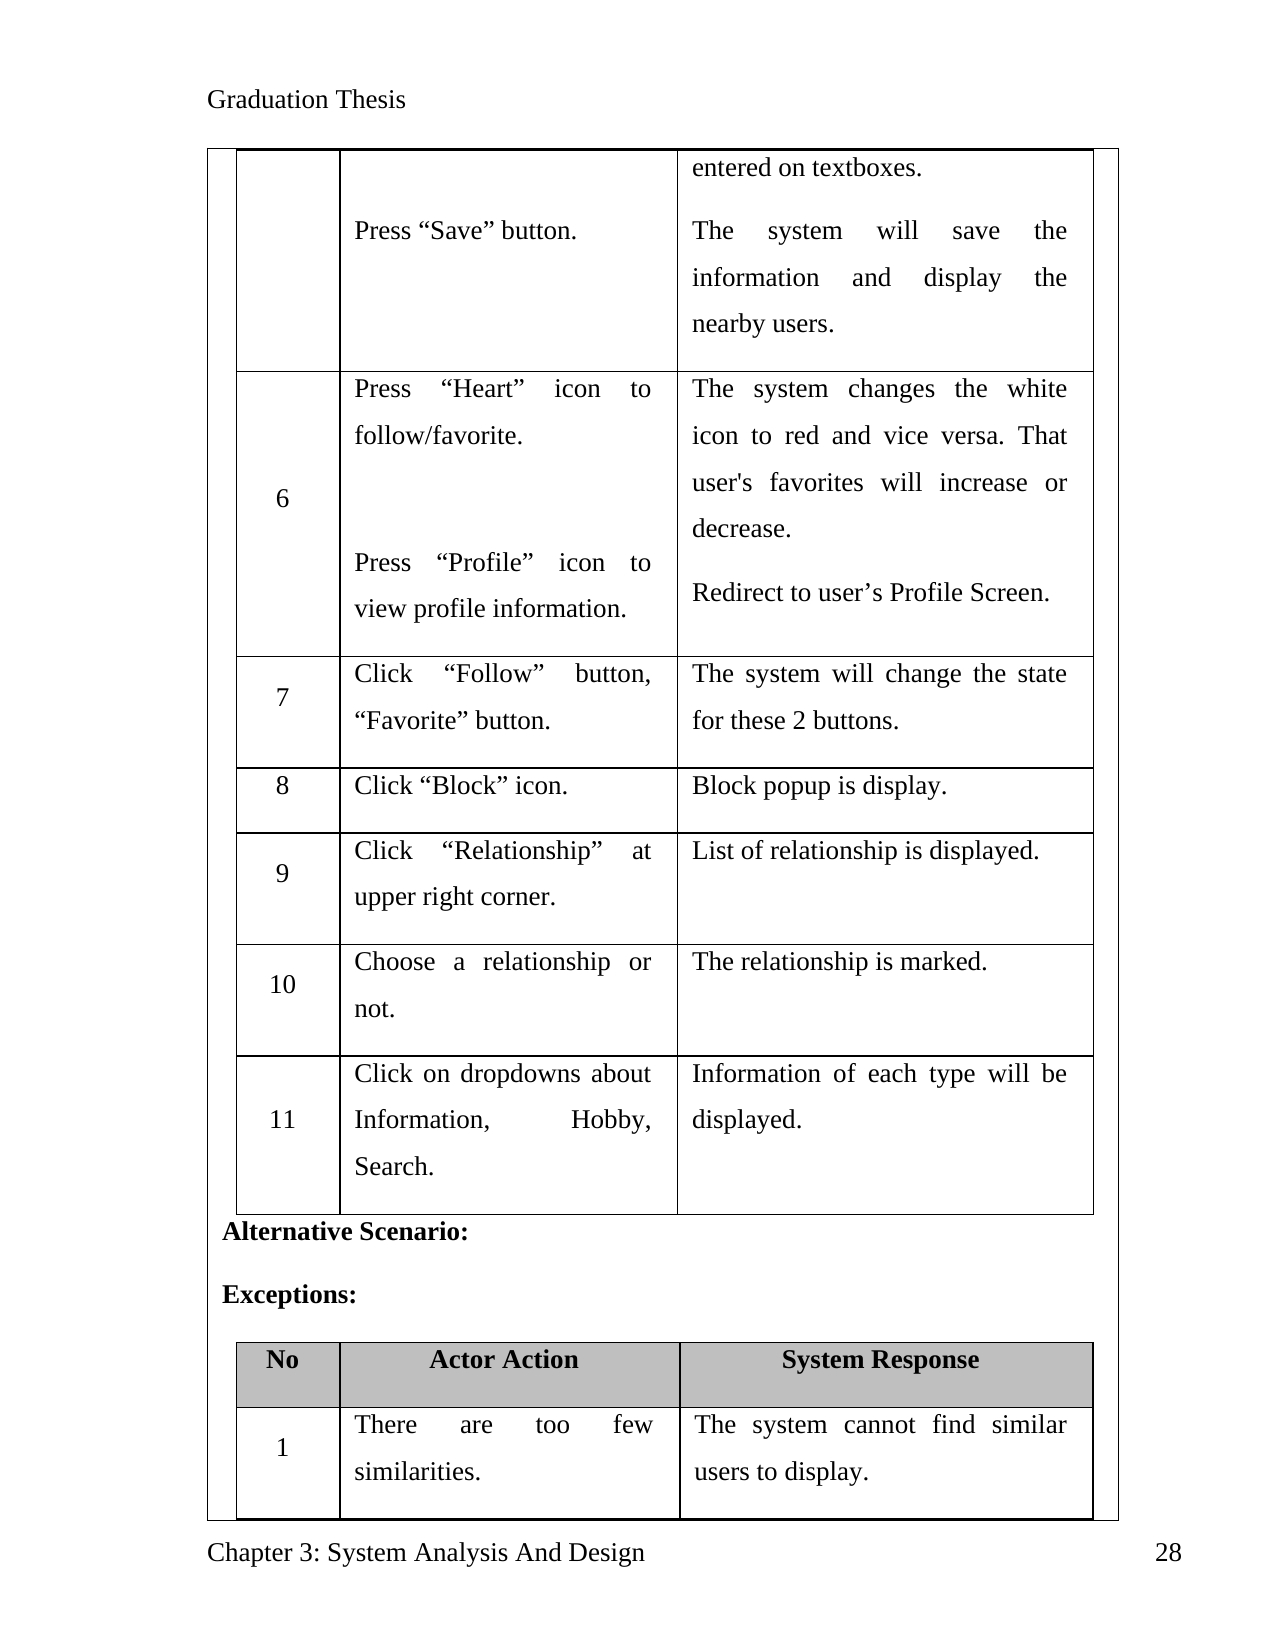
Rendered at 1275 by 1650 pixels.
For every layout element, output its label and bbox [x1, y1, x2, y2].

table_cell [208, 149, 1118, 1520]
